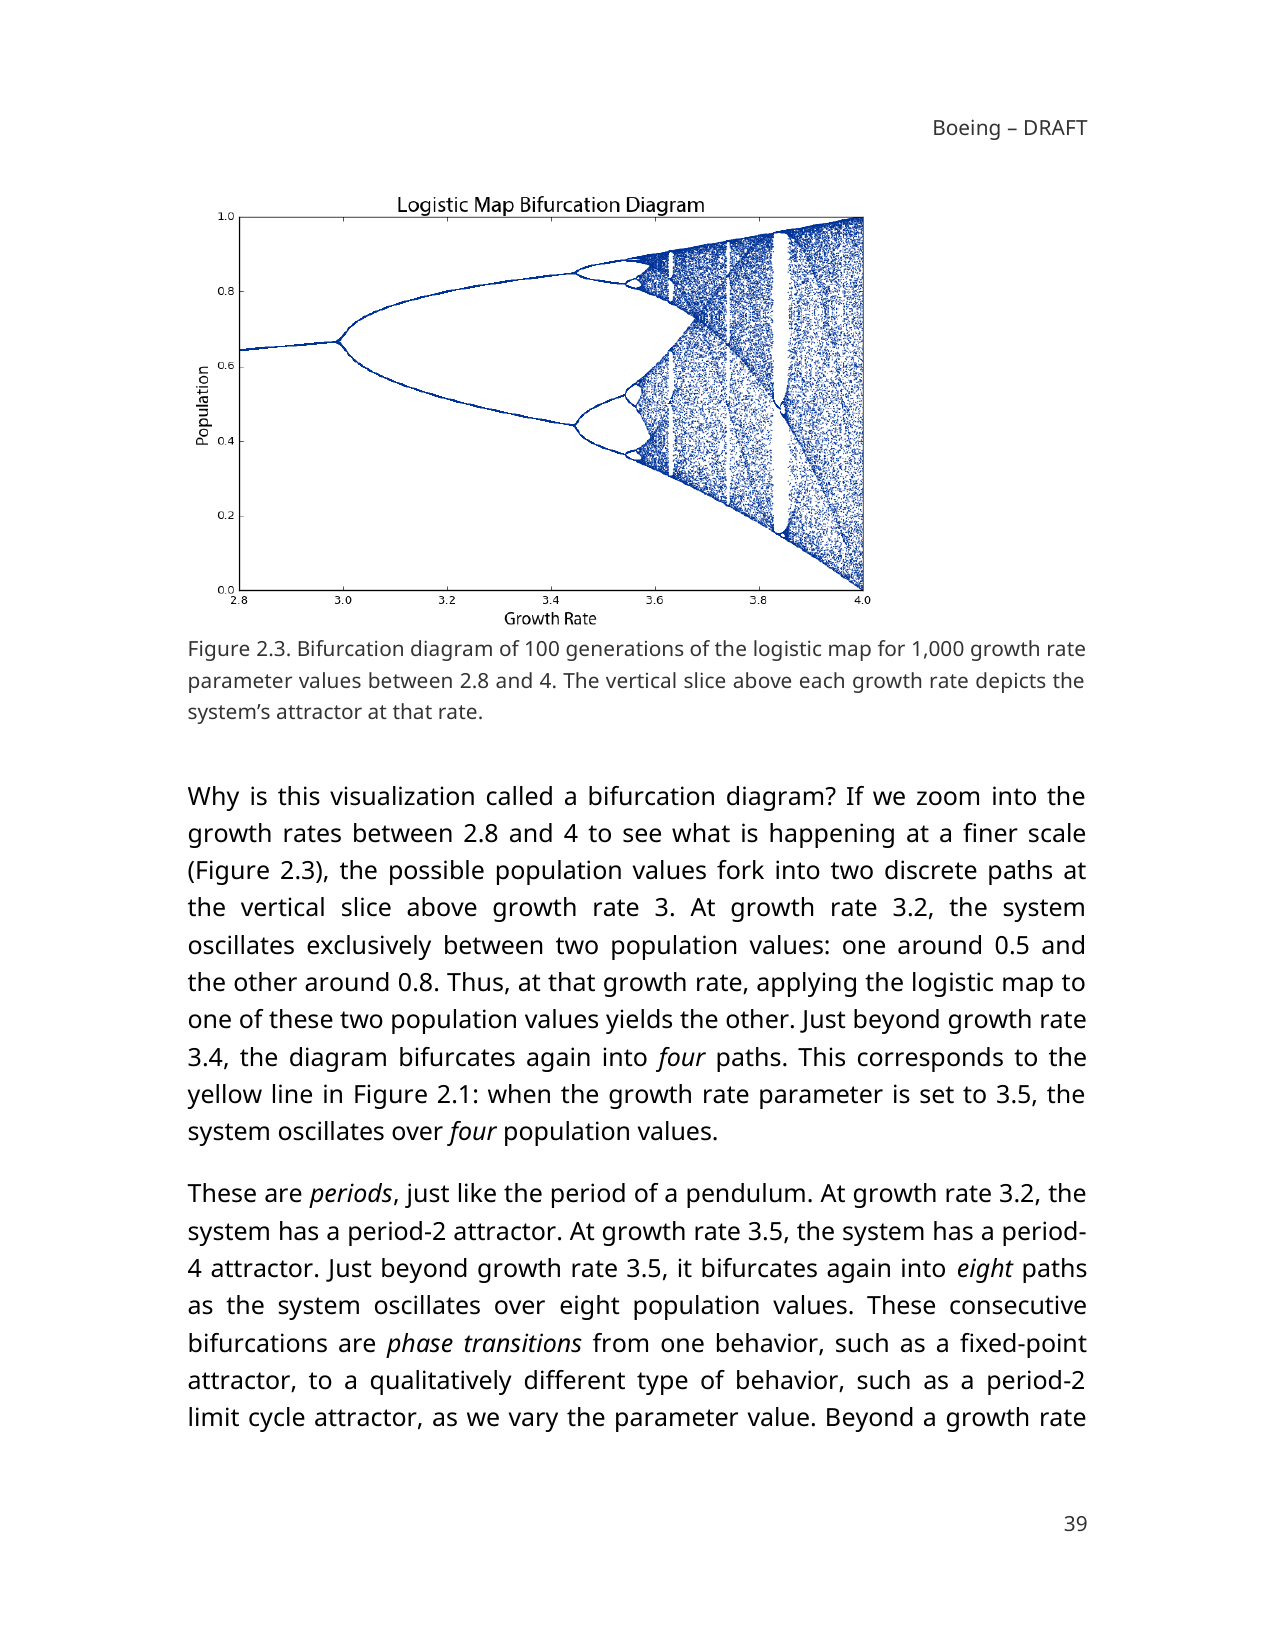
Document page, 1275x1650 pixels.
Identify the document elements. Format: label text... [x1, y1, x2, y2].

text Figure 2.3. Bifurcation diagram of 100 generations of the logistic map for 1,000 growth rate parameter values between 2.8 and 4. The vertical slice above each growth rate depicts the system’s attractor at that rate. [187, 634, 1087, 726]
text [187, 1176, 1087, 1434]
picture [187, 187, 879, 635]
text Why is this visualization called a bifurcation diagram? If we zoom into the growth rates between 2.8 and 4 to see what is happening at a finer scale (Figure 2.3), the possible population values fork into two discrete paths at the vertical slice above growth rate 3. At growth rate 3.2, the system oscillates exclusively between two population values: one around 0.5 and the other around 0.8. Thus, at that growth rate, applying the logistic map to one of these two population values yields the other. Just beyond growth rate 3.4, the diagram bifurcates again into four paths. This corresponds to the yellow line in Figure 2.1: when the growth rate parameter is set to 3.5, the system oscillates over four population values. [187, 778, 1087, 1148]
